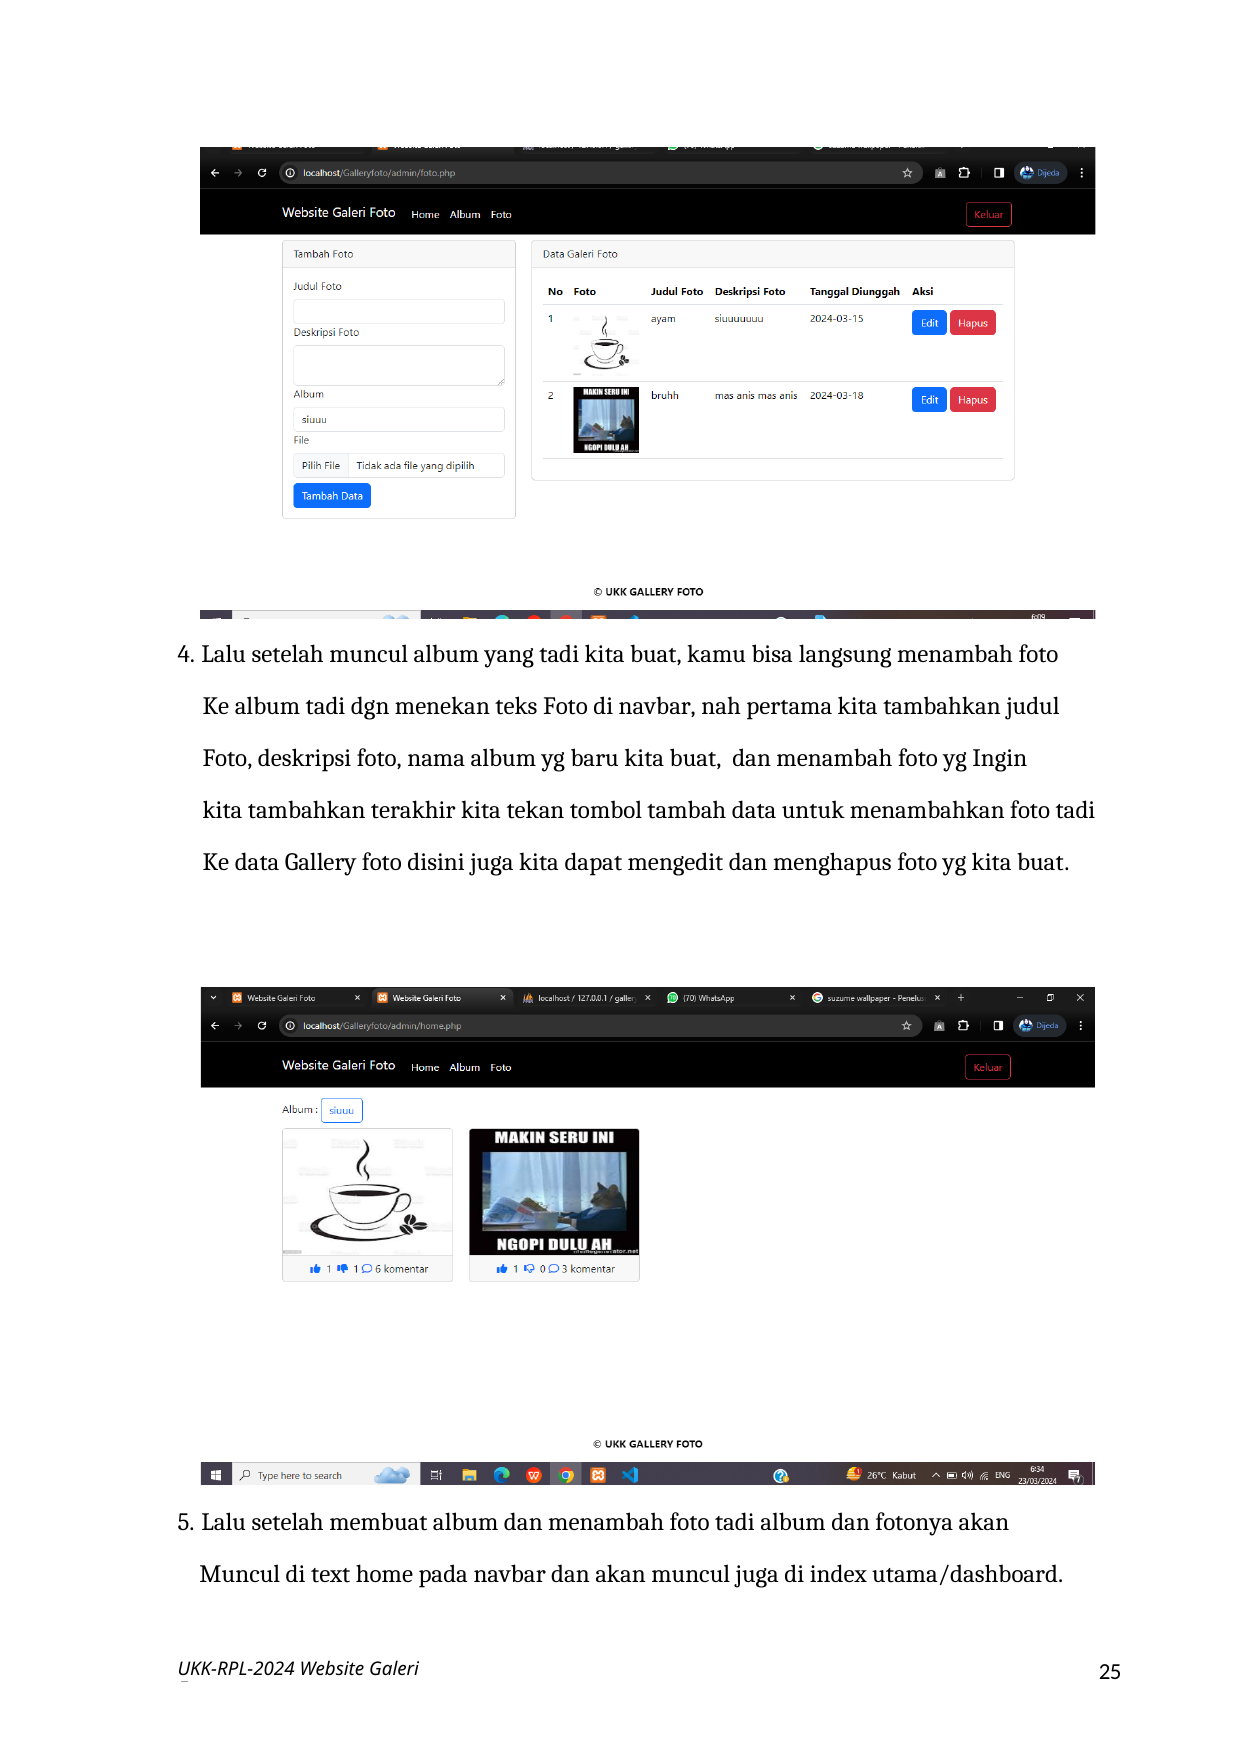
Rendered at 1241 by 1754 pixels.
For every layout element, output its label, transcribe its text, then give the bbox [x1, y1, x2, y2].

list Lalu setelah membuat album dan menambah foto tadi album dan fotonya akan [177, 1006, 1122, 1537]
list Foto, deskripsi foto, nama album yg baru kita buat, dan menambah foto yg Ingin [177, 744, 1122, 772]
picture [200, 987, 1095, 1006]
list Muncul di text home pada navbar dan akan muncul juga di index utama/dashboard. [177, 1560, 1122, 1589]
list Ke album tadi dgn menekan teks Foto di navbar, nah pertama kita tambahkan judul [177, 692, 1122, 720]
list Ke data Gallery foto disini juga kita dapat mengedit dan menghapus foto yg kita buat. [177, 848, 1122, 876]
list kita tambahkan terakhir kita tekan tombol tambah data untuk menambahkan foto tadi [177, 796, 1122, 824]
picture [200, 147, 1096, 619]
list Lalu setelah muncul album yang tadi kita buat, kamu bisa langsung menambah foto [177, 640, 1122, 668]
